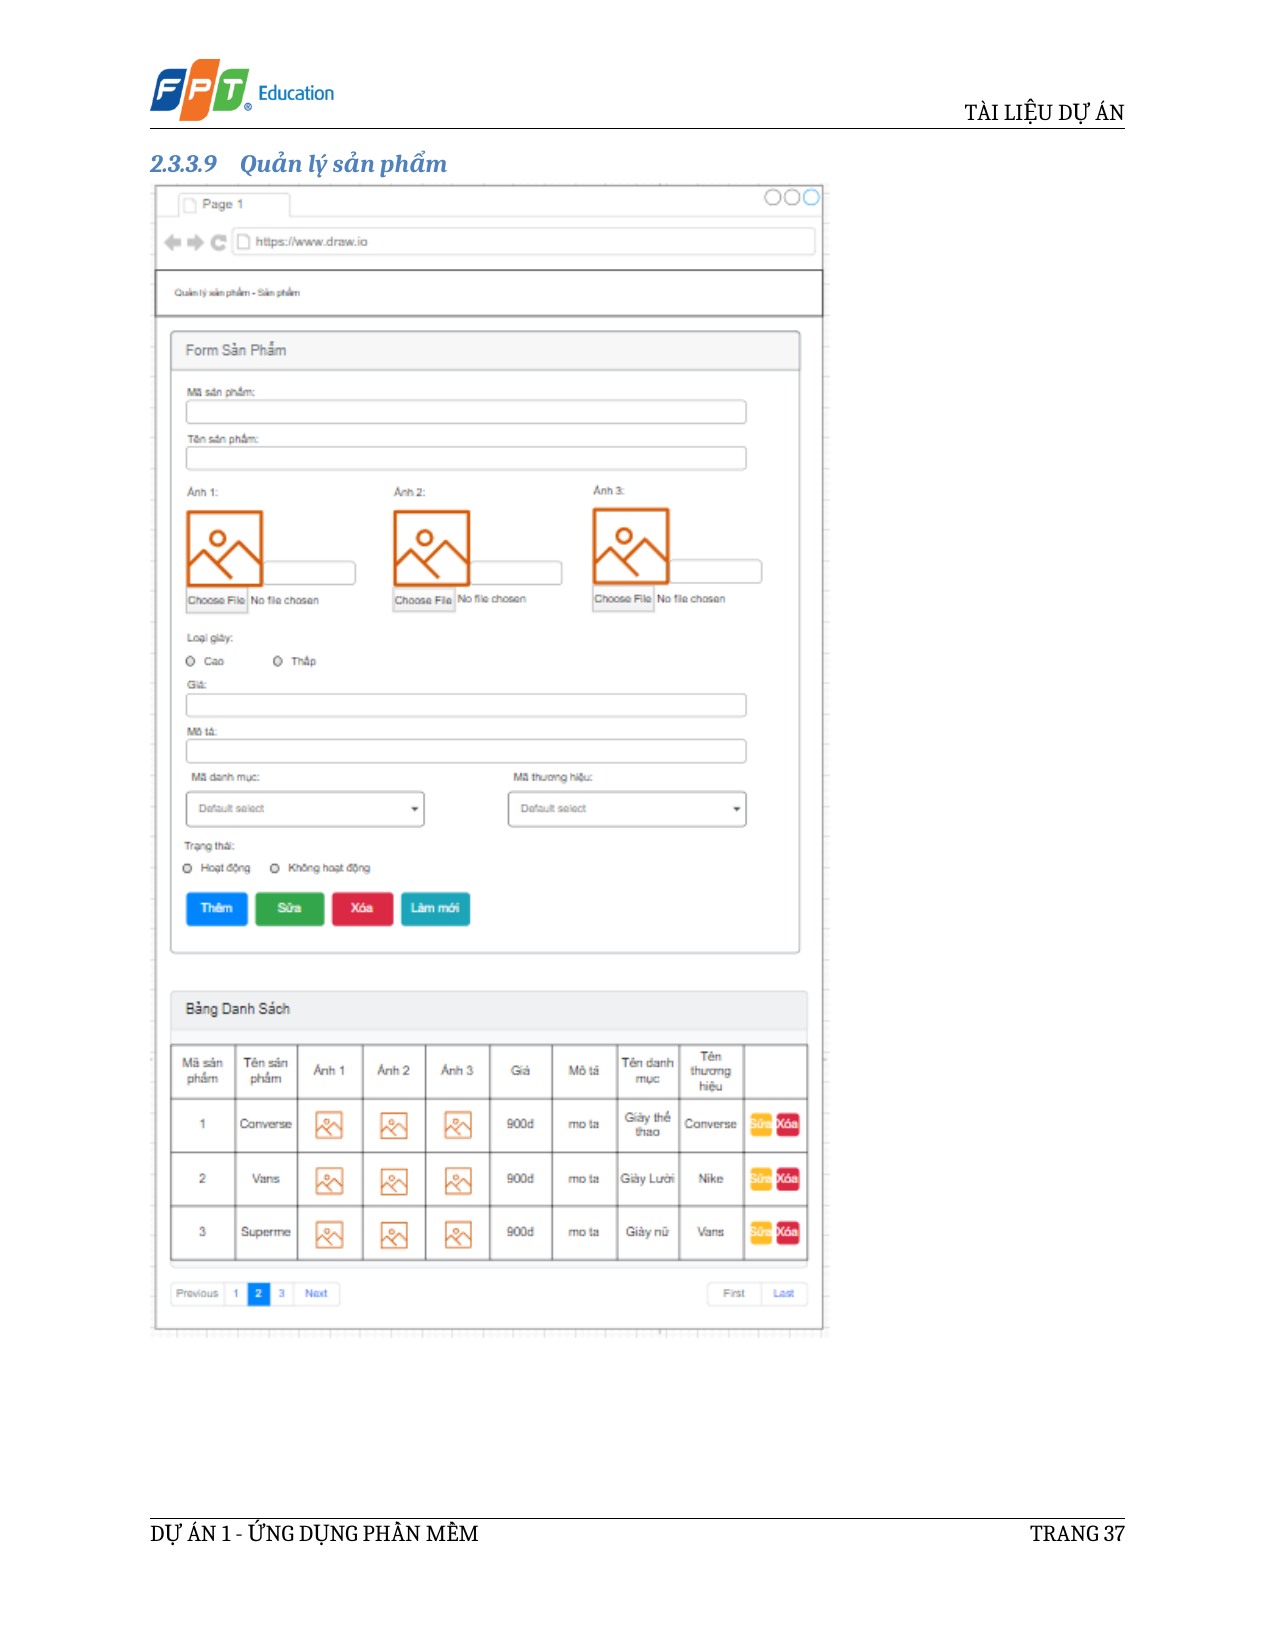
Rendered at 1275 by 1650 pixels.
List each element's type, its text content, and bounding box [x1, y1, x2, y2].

picture [150, 59, 336, 121]
subtitle Quản lý sản phẩm [150, 150, 1125, 179]
picture [150, 183, 830, 1338]
